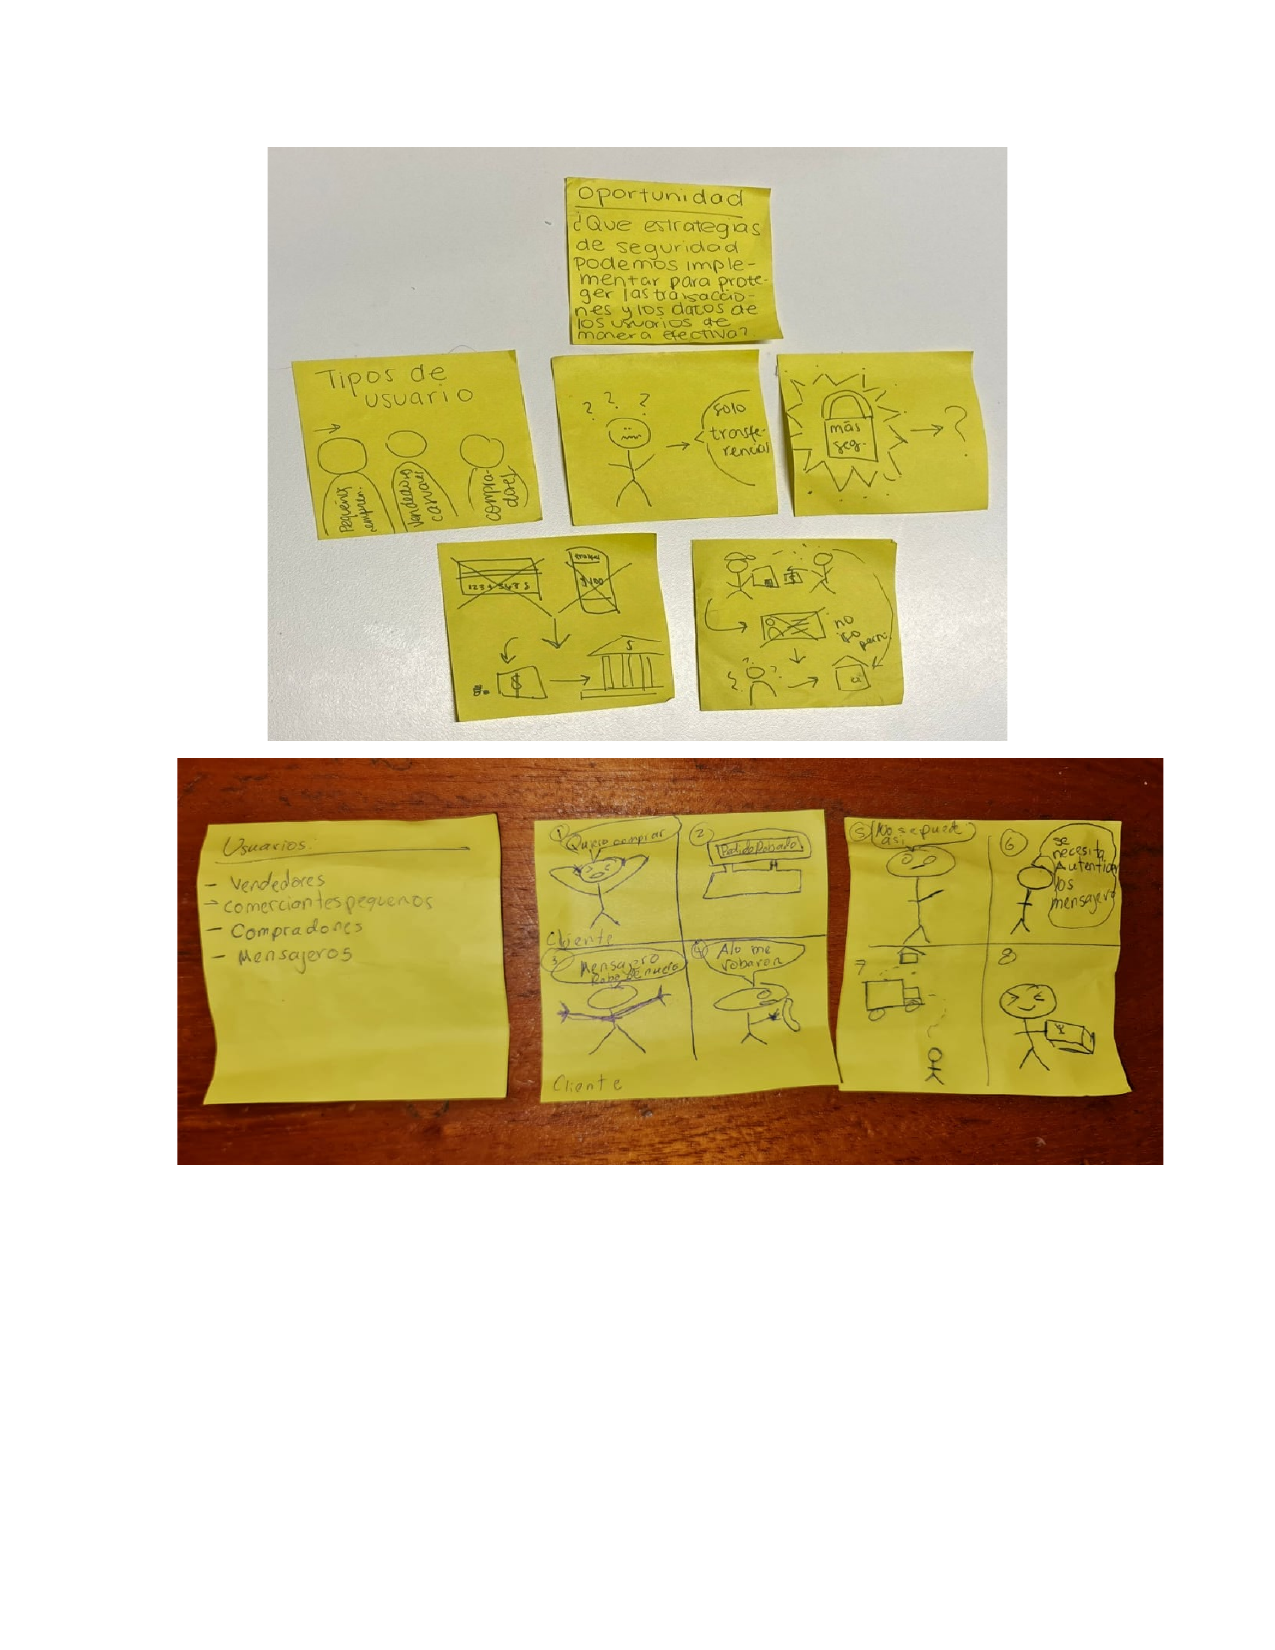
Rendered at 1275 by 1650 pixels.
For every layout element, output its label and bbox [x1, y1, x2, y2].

picture [267, 147, 1008, 741]
picture [177, 758, 1164, 1165]
